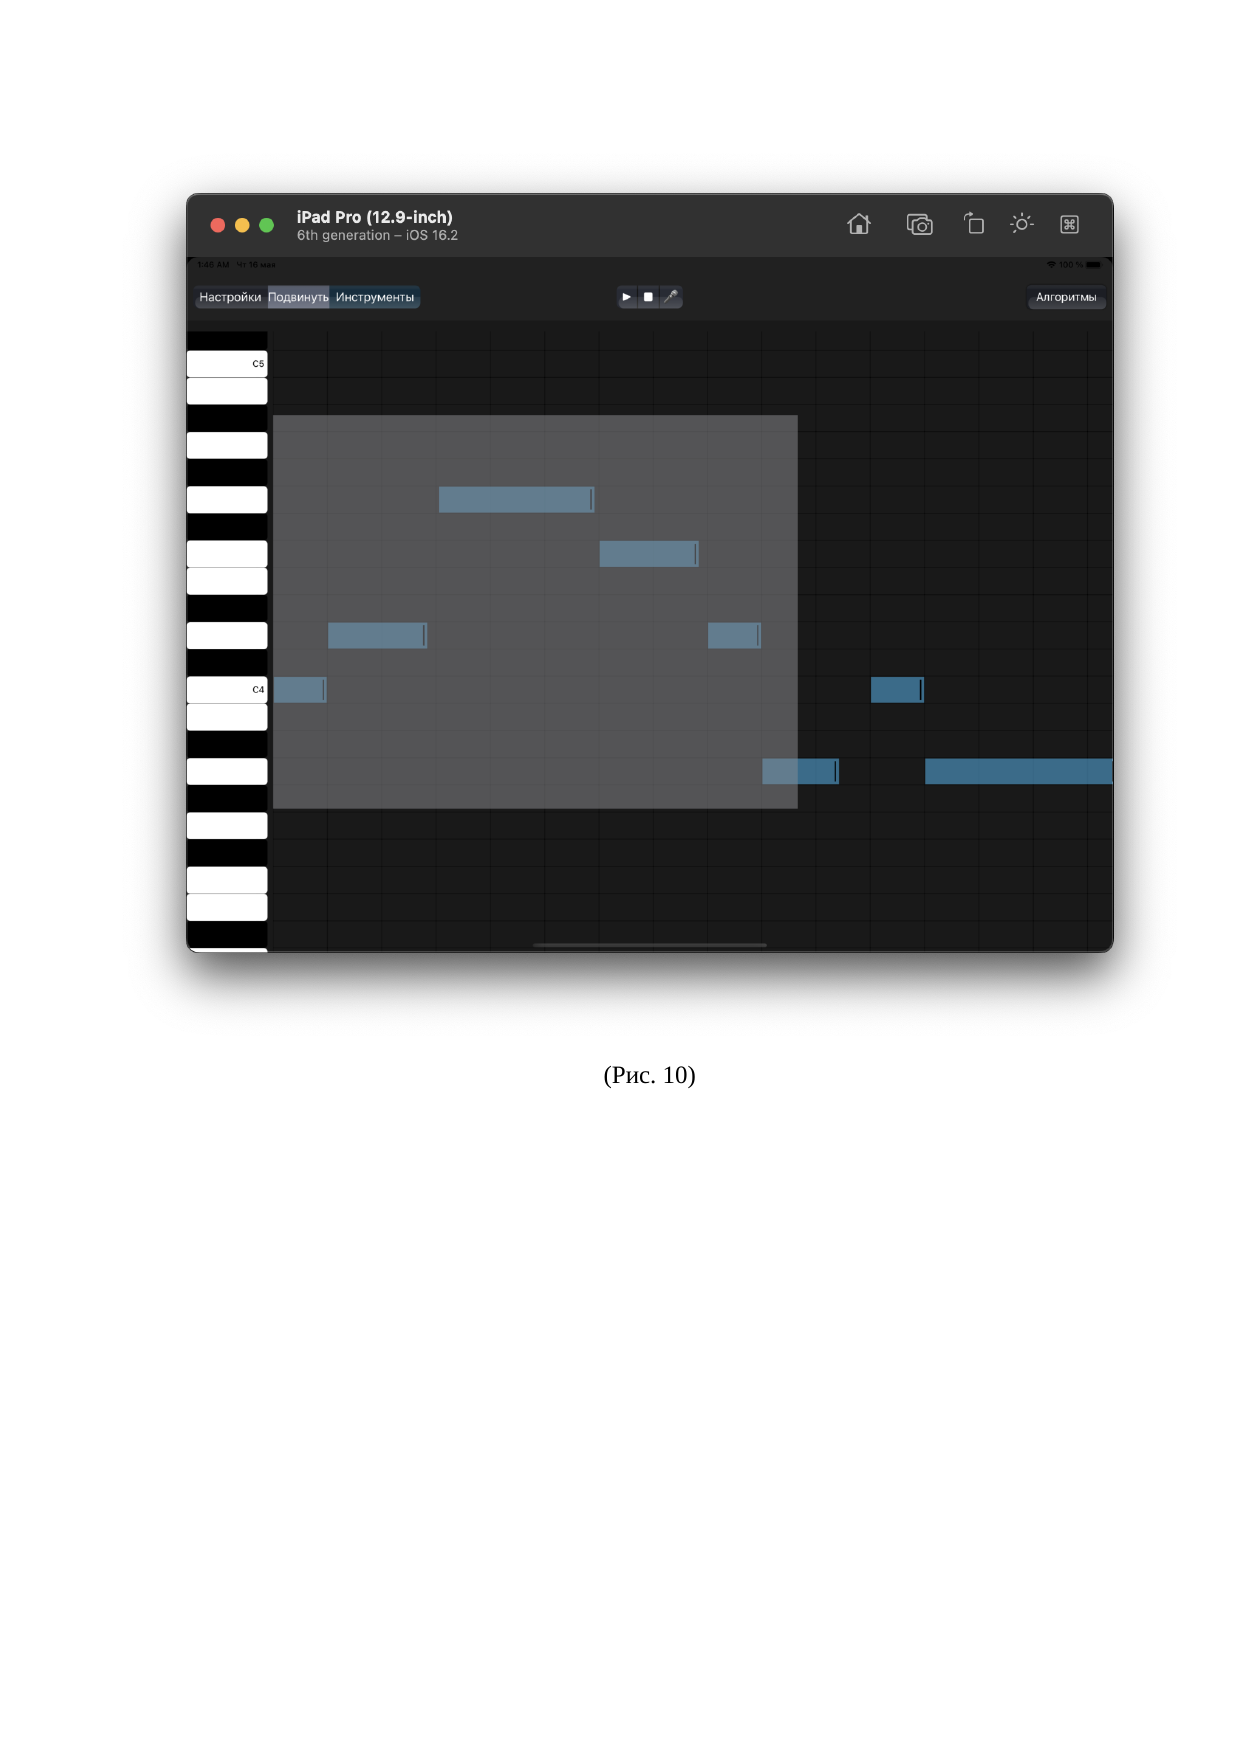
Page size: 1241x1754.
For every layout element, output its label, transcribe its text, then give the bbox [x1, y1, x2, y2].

picture [118, 147, 1181, 1042]
text (Рис. 10) [118, 1060, 1181, 1089]
